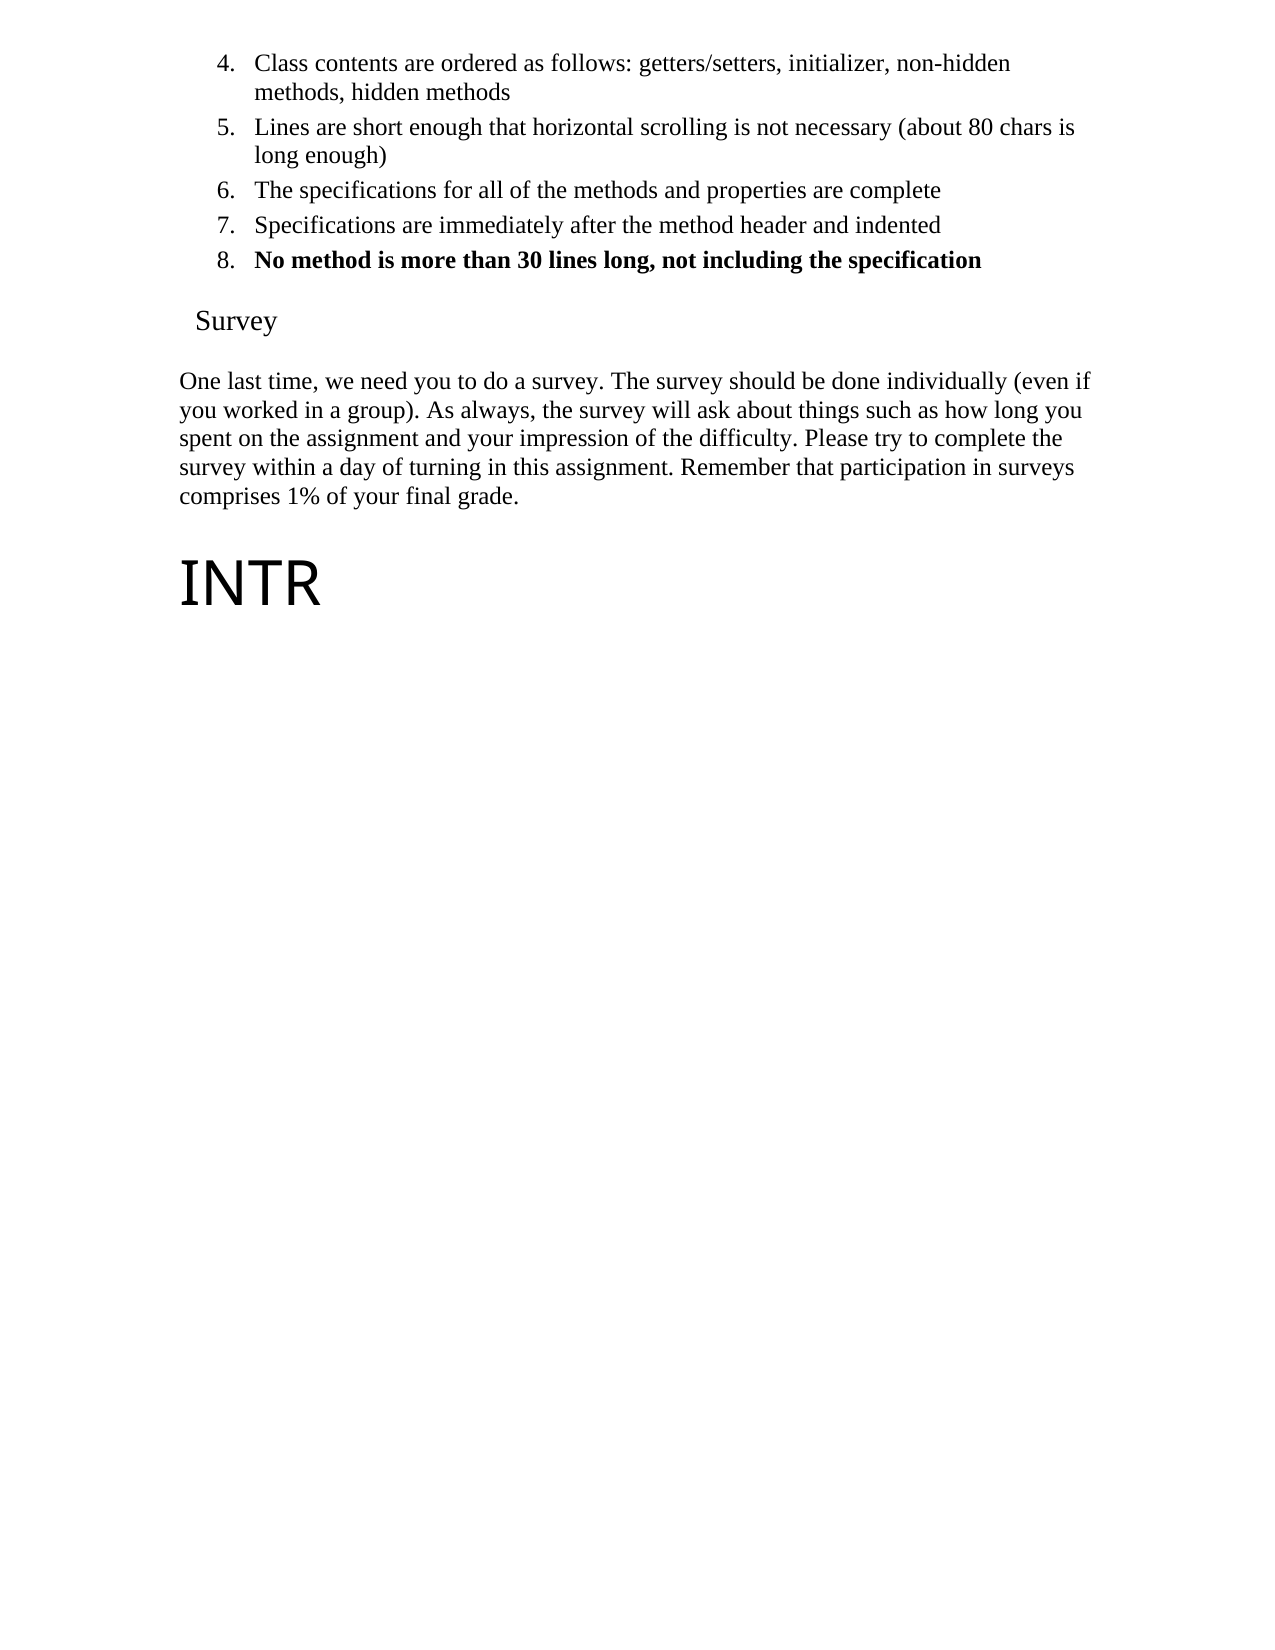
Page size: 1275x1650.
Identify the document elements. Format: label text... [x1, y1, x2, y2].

list The specifications for all of the methods and properties are complete [217, 175, 1096, 204]
text One last time, we need you to do a survey. The survey should be done individually (even if you worked in a group). As always, the survey will ask about things such as how long you spent on the assignment and your impression of the difficulty. Please try to complete the survey within a day of turning in this assignment. Remember that participation in surveys comprises 1% of your final grade. [179, 366, 1096, 510]
list No method is more than 30 lines long, not including the specification [217, 245, 1096, 274]
list Specifications are immediately after the method header and indented [217, 210, 1096, 239]
text INTR [179, 539, 1096, 624]
subtitle Survey [195, 303, 1096, 337]
list Class contents are ordered as follows: getters/setters, initializer, non-hidden methods, hidden methods [217, 48, 1096, 105]
list Lines are short enough that horizontal scrolling is not necessary (about 80 chars is long enough) [217, 112, 1096, 169]
